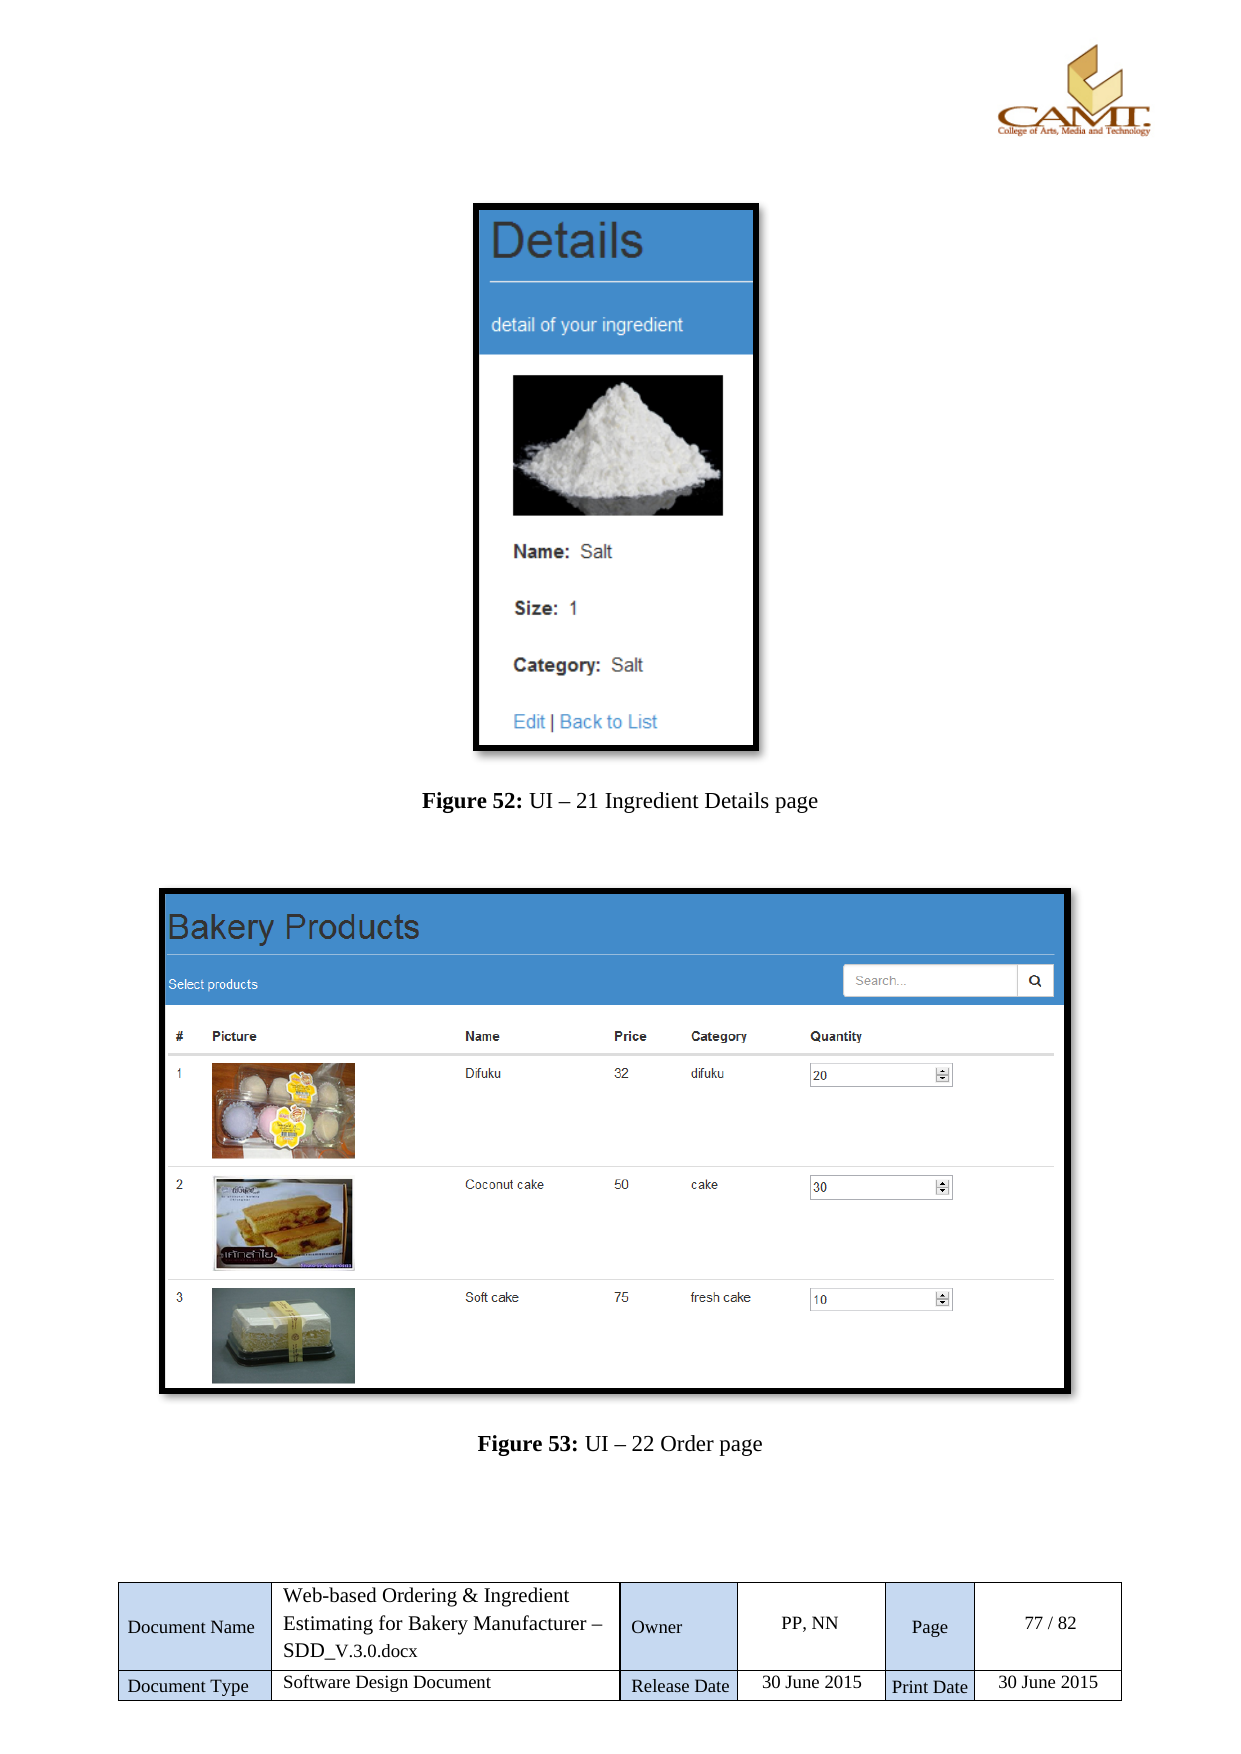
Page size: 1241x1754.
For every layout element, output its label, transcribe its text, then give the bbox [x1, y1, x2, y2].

text Figure 53: UI – 22 Order page [150, 1430, 1090, 1457]
picture [989, 37, 1155, 138]
picture [479, 210, 753, 745]
picture [165, 894, 1064, 1388]
text Figure 52: UI – 21 Ingredient Details page [150, 787, 1090, 813]
